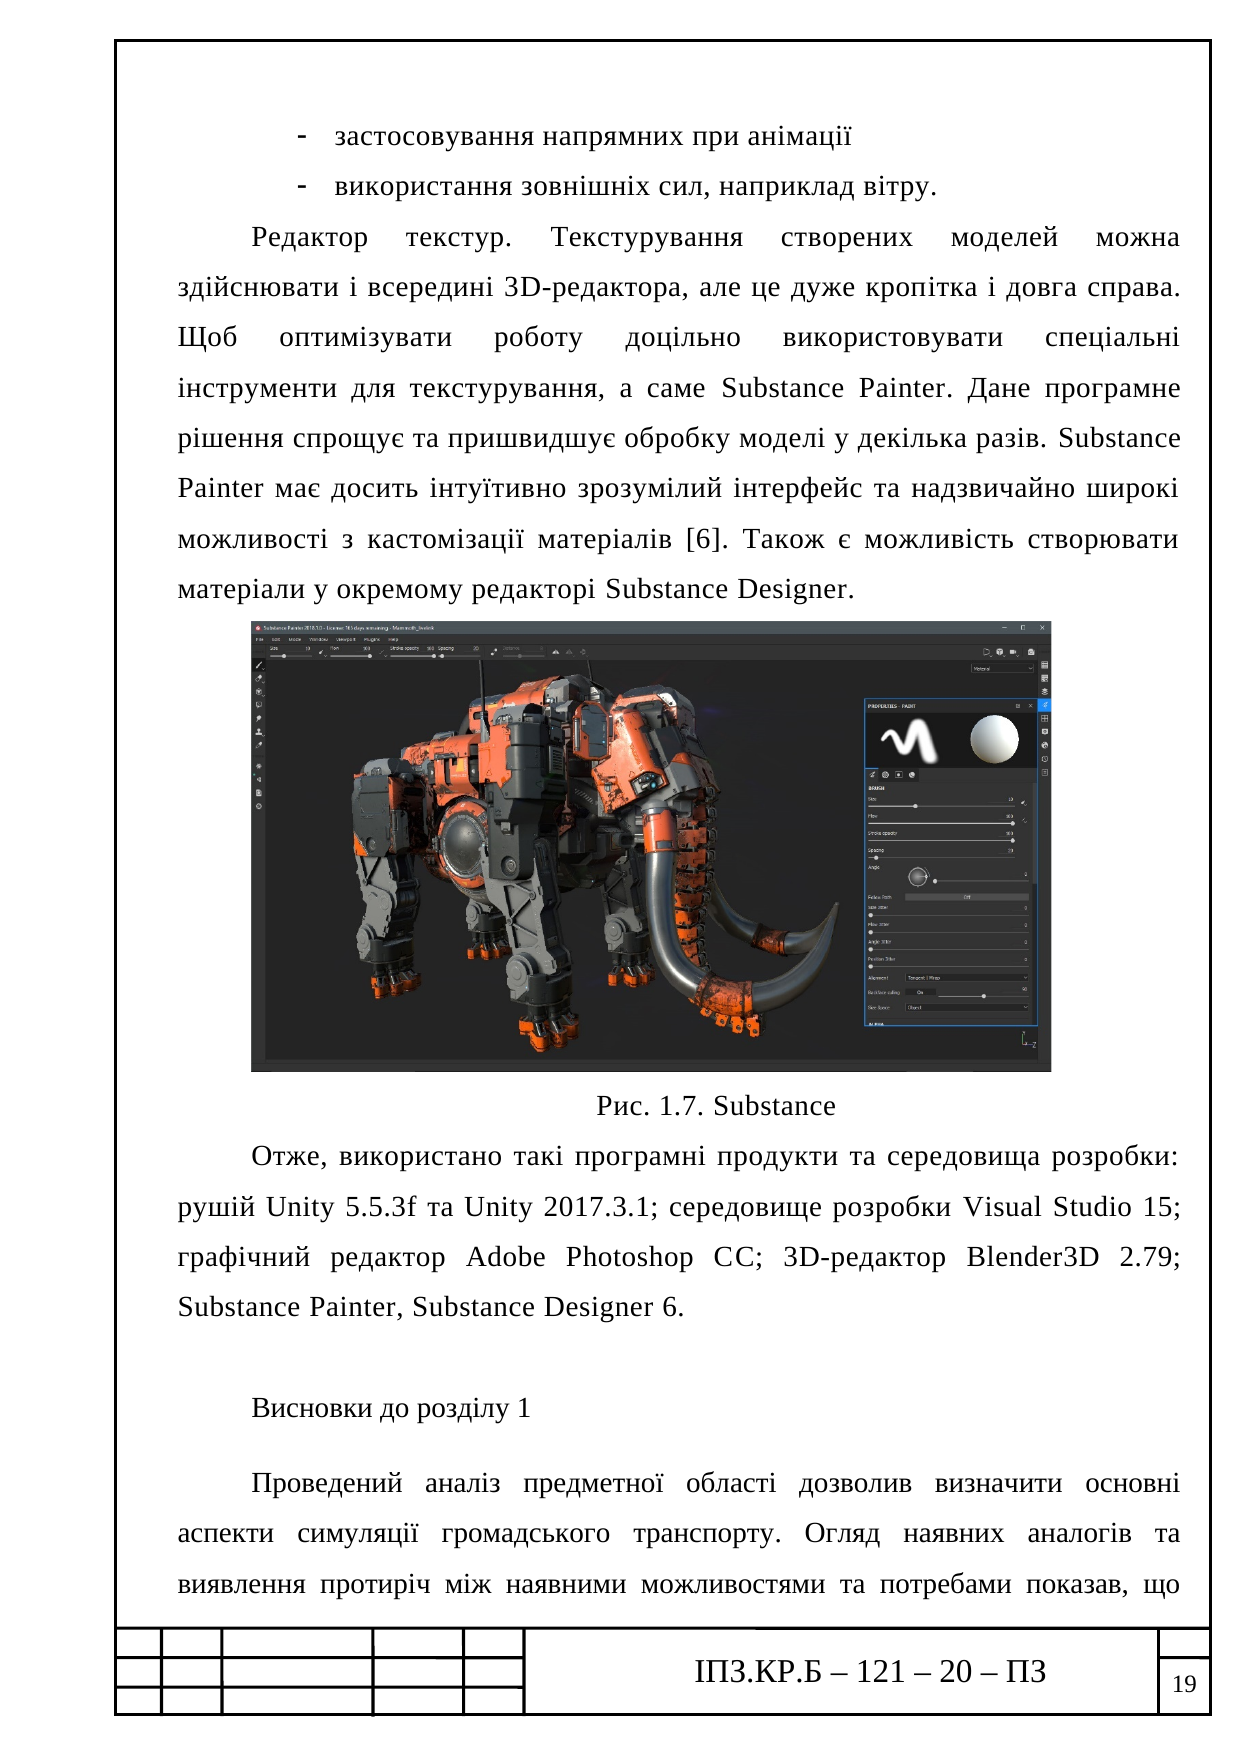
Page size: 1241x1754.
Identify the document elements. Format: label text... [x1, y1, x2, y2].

picture [251, 621, 1052, 1072]
text Рис. 1.7. Substance [177, 1088, 1181, 1122]
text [177, 1465, 1181, 1599]
text Редактор текстур. Текстурування створених моделей можна здійснювати і всередині 3D-редактора, але це дуже кропітка і довга справа. Щоб оптимізувати роботу доцільно використовувати спеціальні інструменти для текстурування, а саме Substance Painter. Дане програмне рішення спрощує та пришвидшує обробку моделі у декілька разів. Substance Painter має досить інтуїтивно зрозумілий інтерфейс та надзвичайно широкі можливості з кастомізації матеріалів [6]. Також є можливість створювати матеріали у окремому редакторі Substance Designer. [177, 219, 1181, 605]
text Отже, використано такі програмні продукти та середовища розробки: рушій Unity 5.5.3f та Unity 2017.3.1; середовище розробки Visual Studio 15; графічний редактор Adobe Photoshop CC; 3D-редактор Blender3D 2.79; Substance Painter, Substance Designer 6. [177, 1138, 1181, 1323]
list застосовування напрямних при анімації [297, 118, 1181, 152]
list використання зовнішніх сил, наприклад вітру. [297, 168, 1181, 202]
subtitle Висновки до розділу 1 [251, 1390, 1181, 1423]
